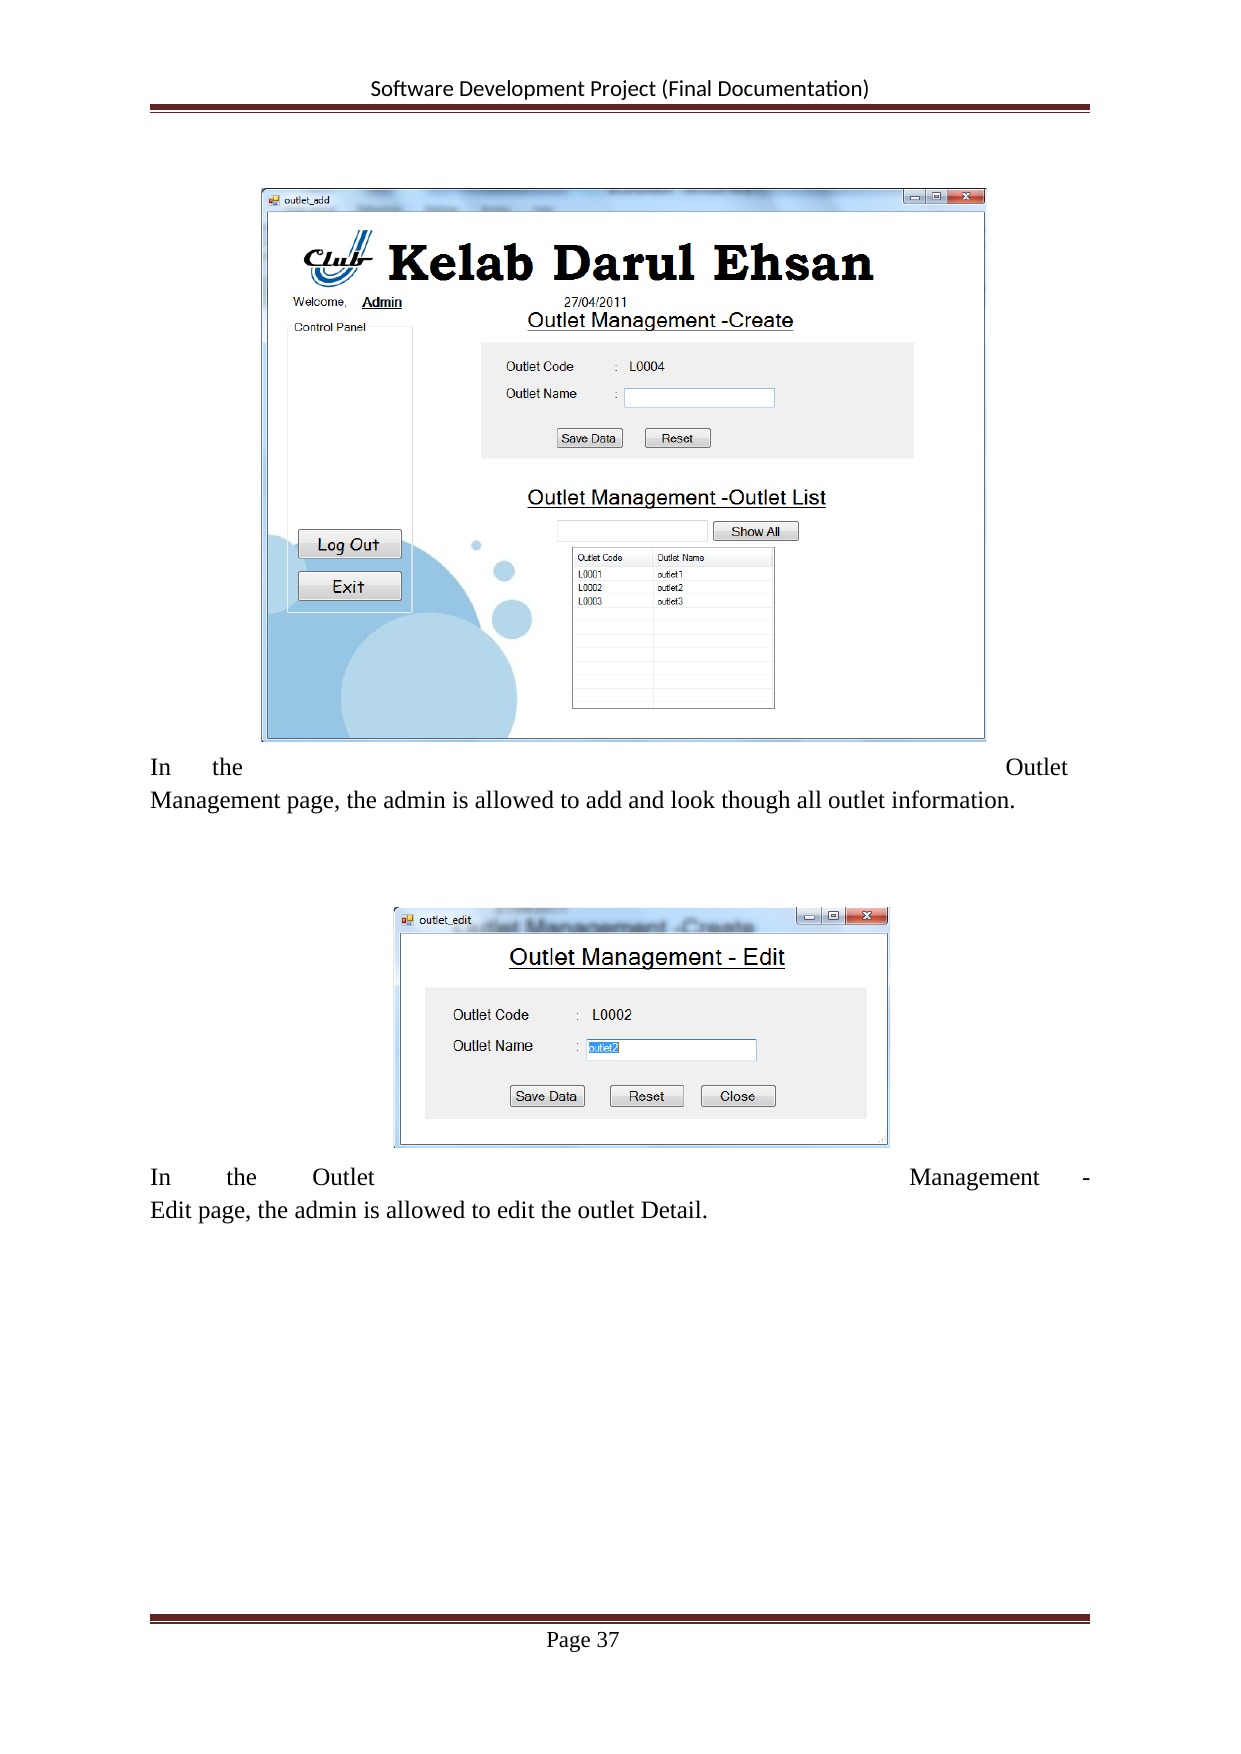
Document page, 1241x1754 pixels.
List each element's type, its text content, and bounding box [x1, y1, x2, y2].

text In the Outlet Management page, the admin is allowed to add and look though all outlet information. [150, 752, 1090, 814]
picture [261, 188, 986, 742]
text In the Outlet Management -Edit page, the admin is allowed to edit the outlet Detail. [150, 1162, 1090, 1224]
picture [393, 907, 890, 1148]
